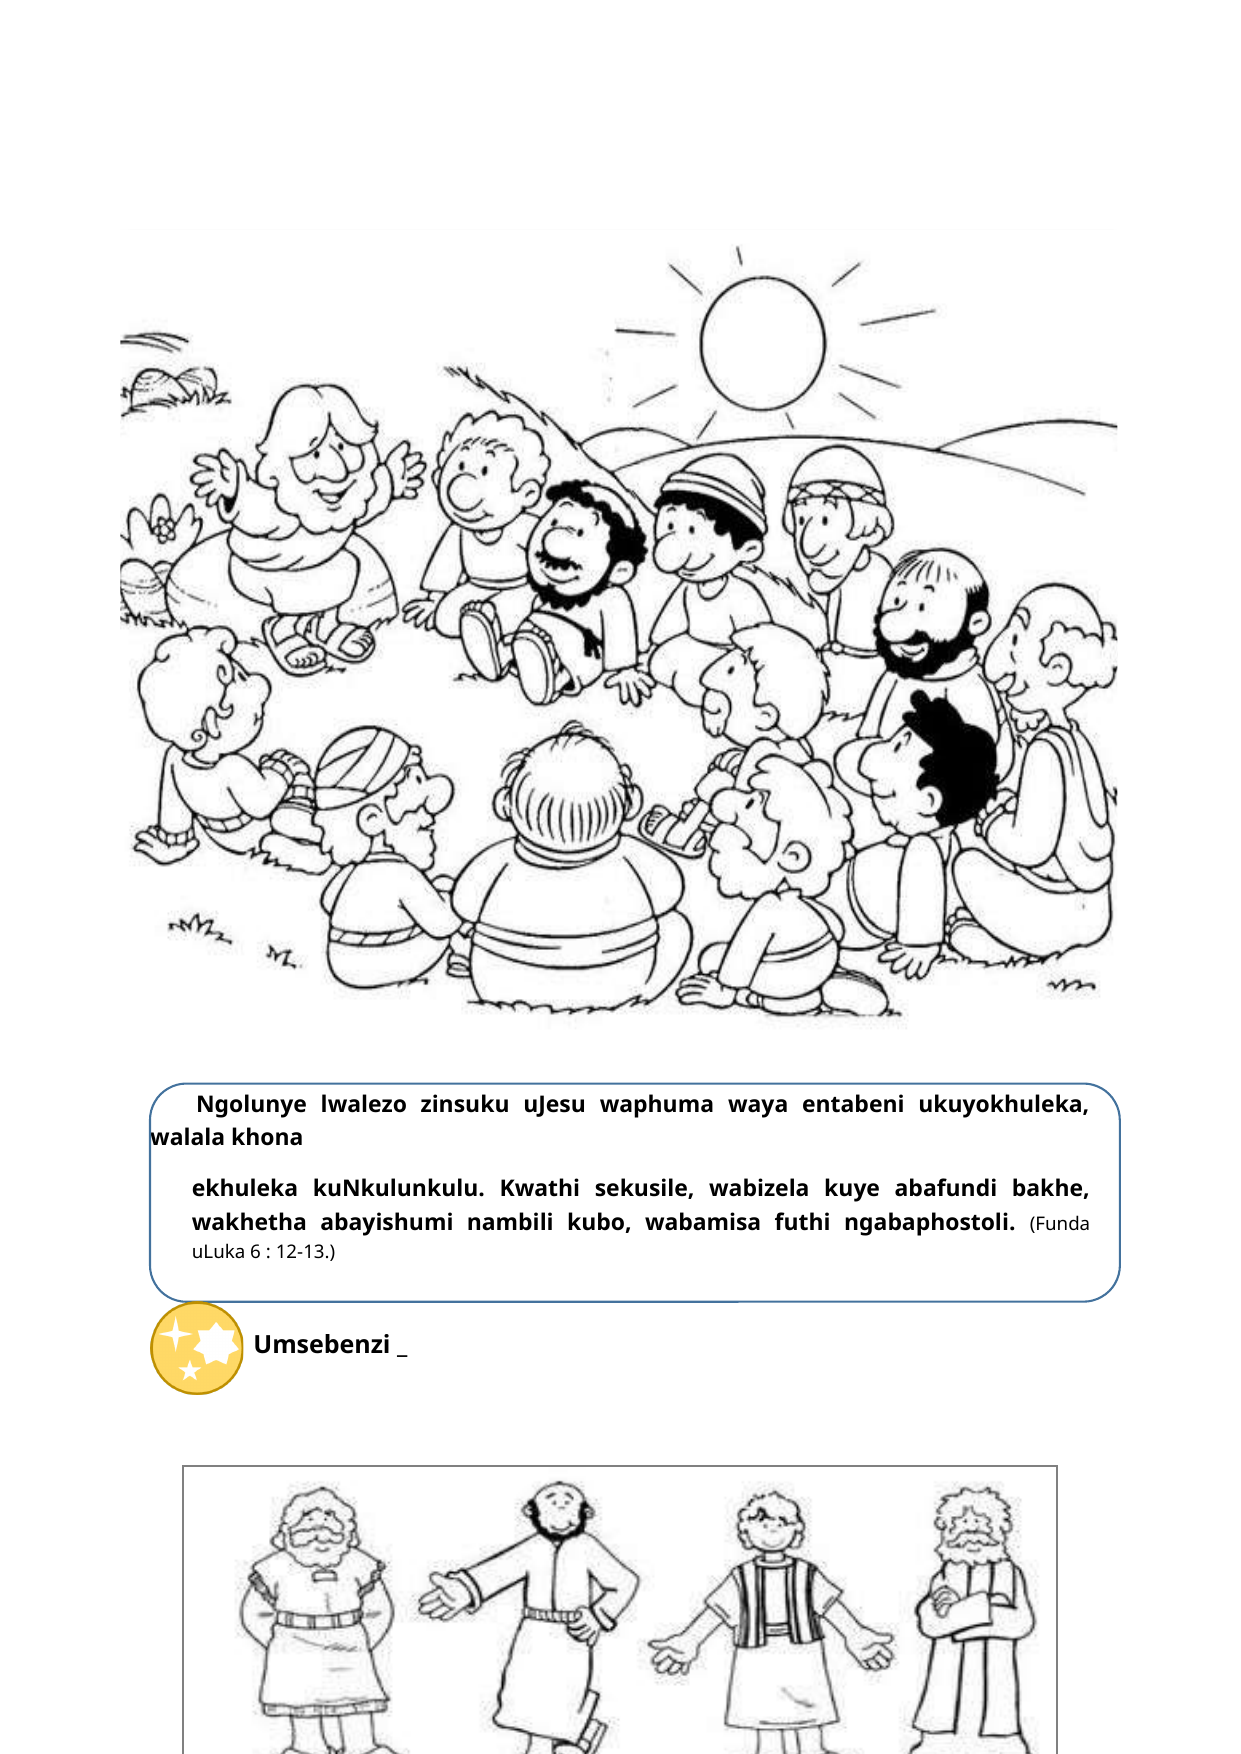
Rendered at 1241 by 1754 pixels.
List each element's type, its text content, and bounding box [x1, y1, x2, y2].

picture [184, 1467, 1056, 1754]
picture [120, 229, 1118, 1038]
picture [150, 1301, 244, 1395]
text Ngolunye lwalezo zinsuku uJesu waphuma waya entabeni ukuyokhuleka, walala khona [152, 1088, 1090, 1153]
text ekhuleka kuNkulunkulu. Kwathi sekusile, wabizela kuye abafundi bakhe, wakhetha abayishumi nambili kubo, wabamisa futhi ngabaphostoli. (Funda uLuka 6 : 12-13.) [192, 1172, 1090, 1264]
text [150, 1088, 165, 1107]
text Umsebenzi _ [244, 1327, 1090, 1361]
